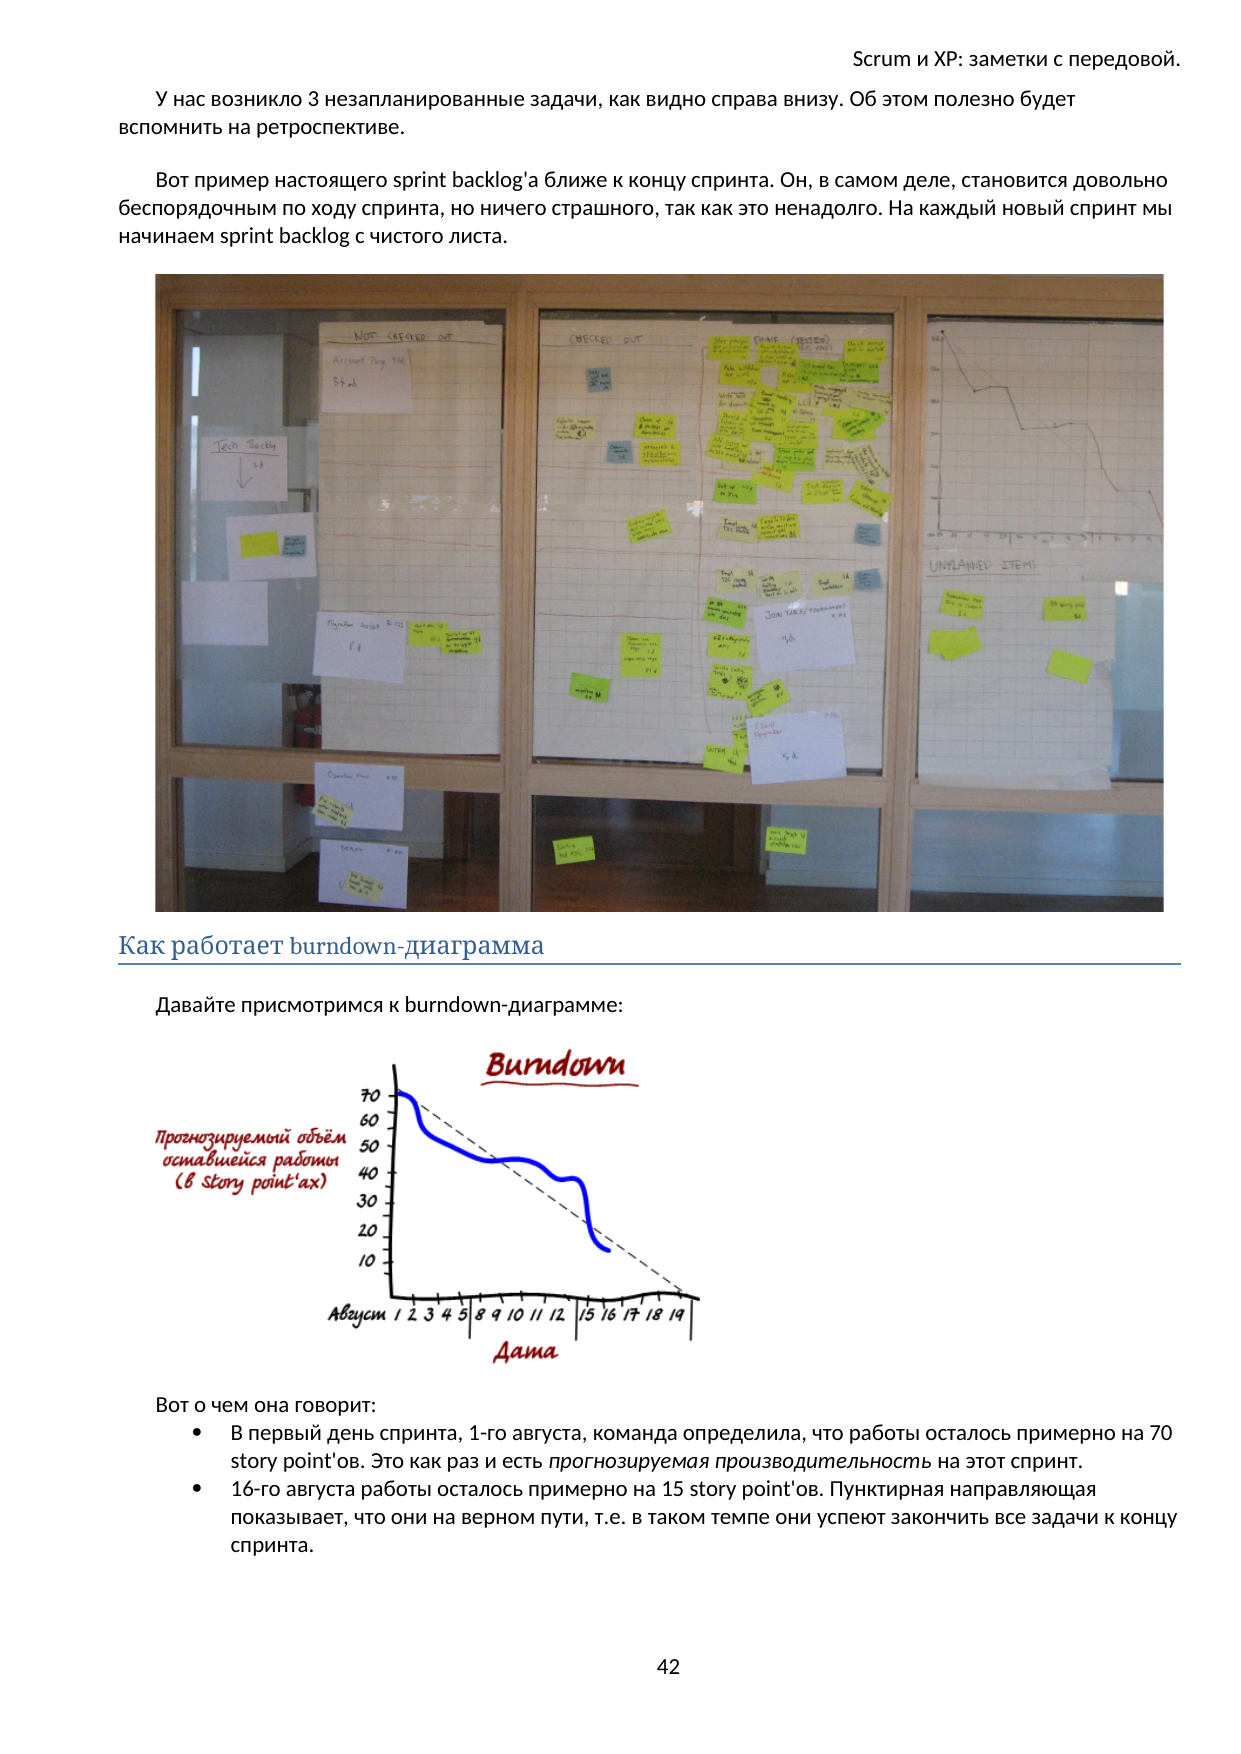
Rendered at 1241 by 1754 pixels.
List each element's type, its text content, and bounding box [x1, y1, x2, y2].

subtitle Как работает burndown-диаграмма [118, 932, 1181, 963]
text У нас возникло 3 незапланированные задачи, как видно справа внизу. Об этом полезно будет вспомнить на ретроспективе. [118, 84, 1181, 140]
text Вот пример настоящего sprint backlog'а ближе к концу спринта. Он, в самом деле, становится довольно беспорядочным по ходу спринта, но ничего страшного, так как это ненадолго. На каждый новый спринт мы начинаем sprint backlog с чистого листа. [118, 165, 1181, 249]
text Вот о чем она говорит: [118, 1390, 1181, 1418]
text Давайте присмотримся к burndown-диаграмме: [118, 990, 1181, 1018]
list 16-го августа работы осталось примерно на 15 story point'ов. Пунктирная направляющая показывает, что они на верном пути, т.е. в таком темпе они успеют закончить все задачи к концу спринта. [193, 1474, 1181, 1558]
list В первый день спринта, 1-го августа, команда определила, что работы осталось примерно на 70 story point'ов. Это как раз и есть прогнозируемая производительность на этот спринт. [193, 1418, 1181, 1474]
picture [155, 274, 1164, 912]
picture [155, 1043, 701, 1366]
